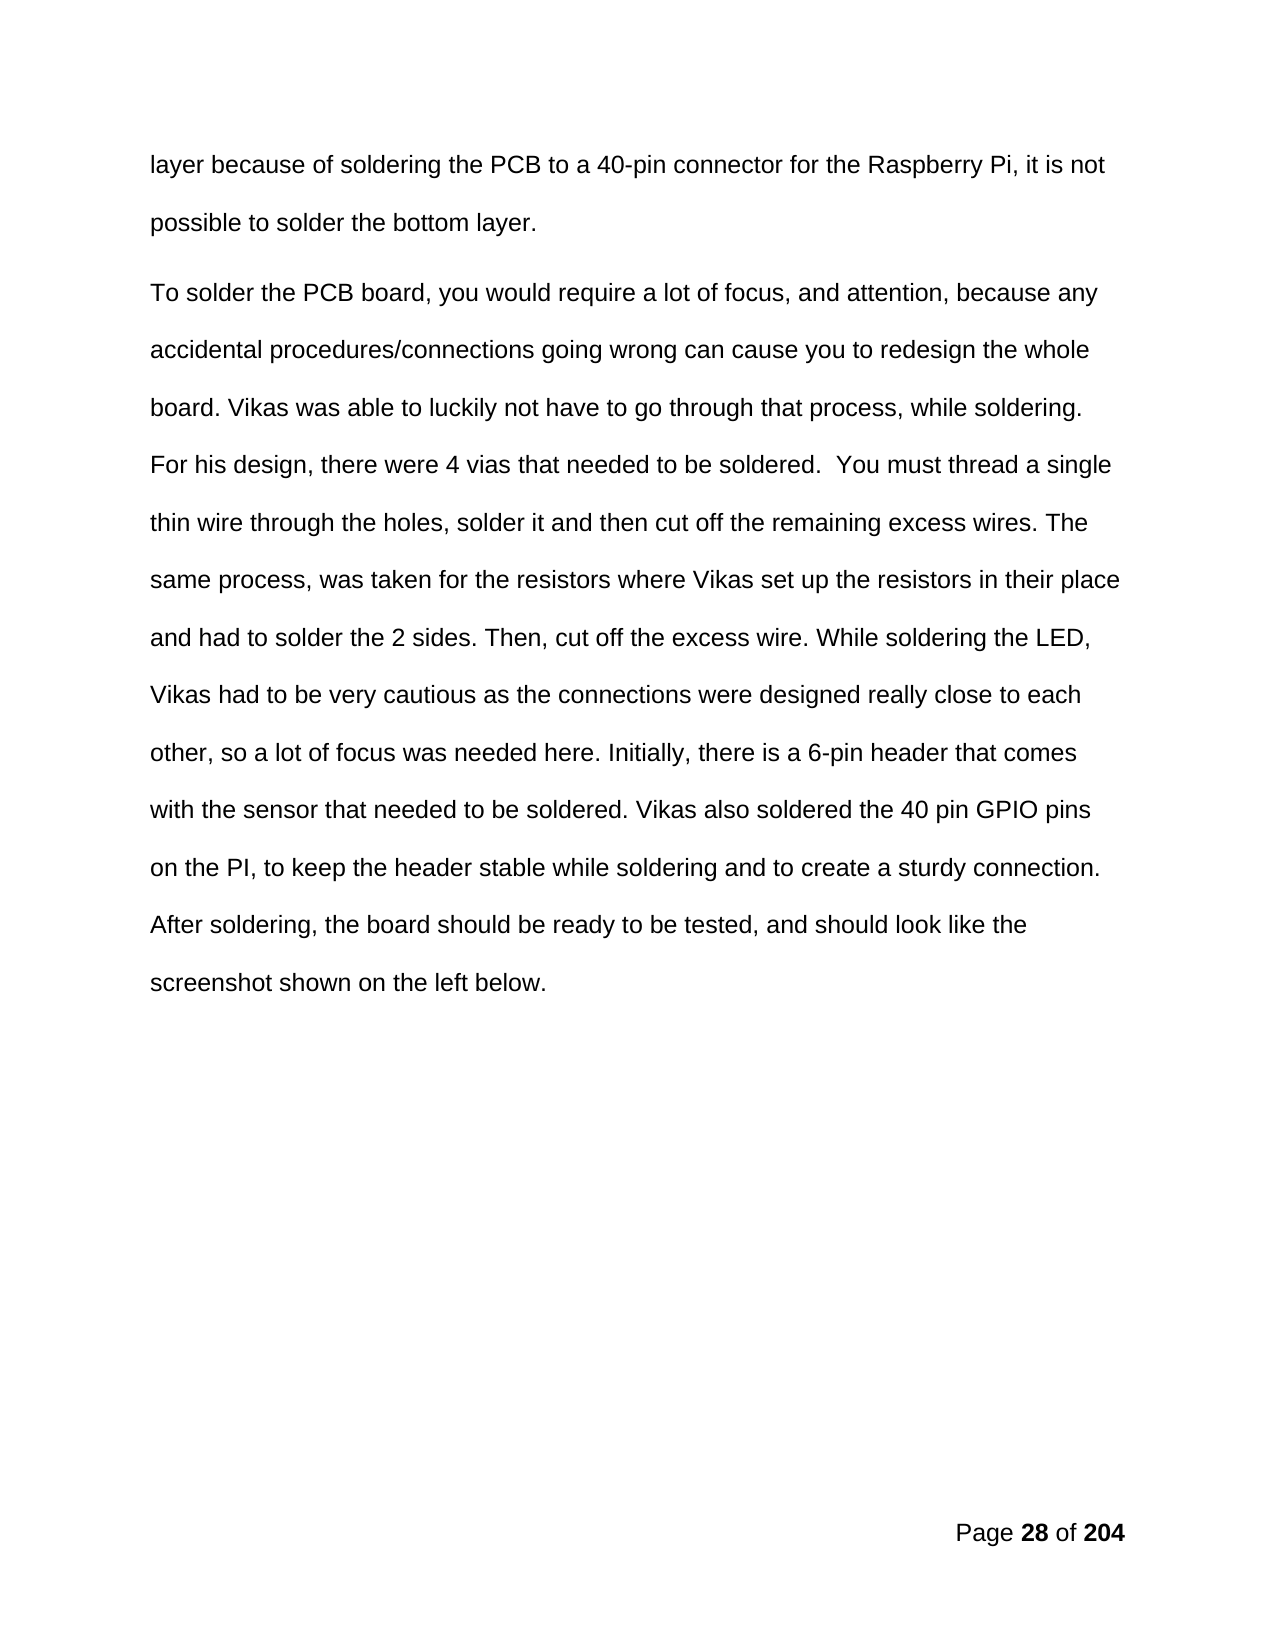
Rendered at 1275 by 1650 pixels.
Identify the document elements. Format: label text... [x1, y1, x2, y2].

text To solder the PCB board, you would require a lot of focus, and attention, because any accidental procedures/connections going wrong can cause you to redesign the whole board. Vikas was able to luckily not have to go through that process, while soldering. For his design, there were 4 vias that needed to be soldered. You must thread a single thin wire through the holes, solder it and then cut off the remaining excess wires. The same process, was taken for the resistors where Vikas set up the resistors in their place and had to solder the 2 sides. Then, cut off the excess wire. While soldering the LED, Vikas had to be very cautious as the connections were designed really close to each other, so a lot of focus was needed here. Initially, there is a 6-pin header that comes with the sensor that needed to be soldered. Vikas also soldered the 40 pin GPIO pins on the PI, to keep the header stable while soldering and to create a sturdy connection. After soldering, the board should be ready to be tested, and should look like the screenshot shown on the left below. [150, 277, 1125, 996]
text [150, 150, 1125, 236]
